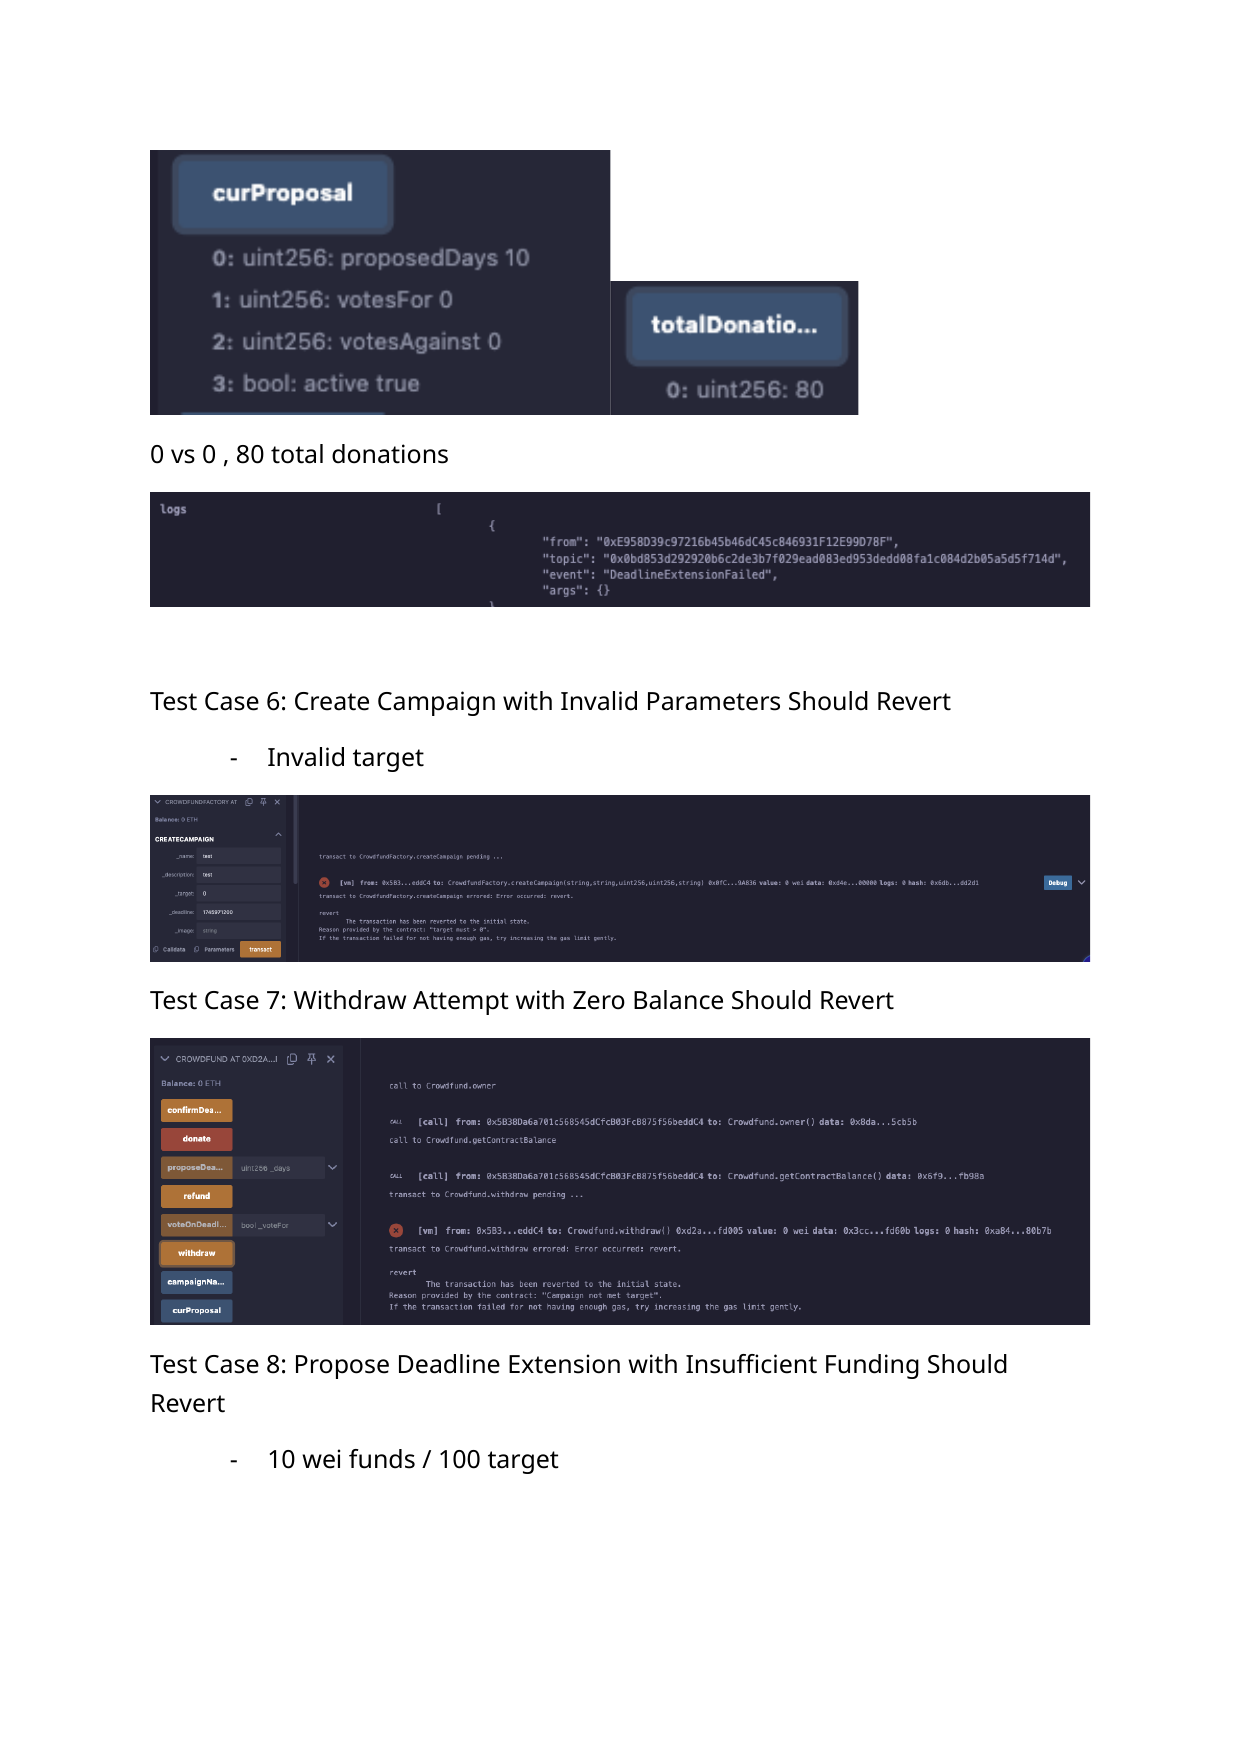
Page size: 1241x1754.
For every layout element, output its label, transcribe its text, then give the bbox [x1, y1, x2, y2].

text 0 vs 0 , 80 total donations [150, 436, 1090, 470]
picture [150, 492, 1091, 607]
picture [150, 795, 1091, 962]
list 10 wei funds / 100 target [229, 1442, 1090, 1476]
text Test Case 6: Create Campaign with Invalid Parameters Should Revert [150, 684, 1090, 718]
picture [150, 1038, 1091, 1325]
text Test Case 8: Propose Deadline Extension with Insufficient Funding Should Revert [150, 1347, 1090, 1420]
text Test Case 7: Withdraw Attempt with Zero Balance Should Revert [150, 983, 1090, 1017]
list Invalid target [229, 740, 1090, 774]
picture [150, 150, 859, 415]
